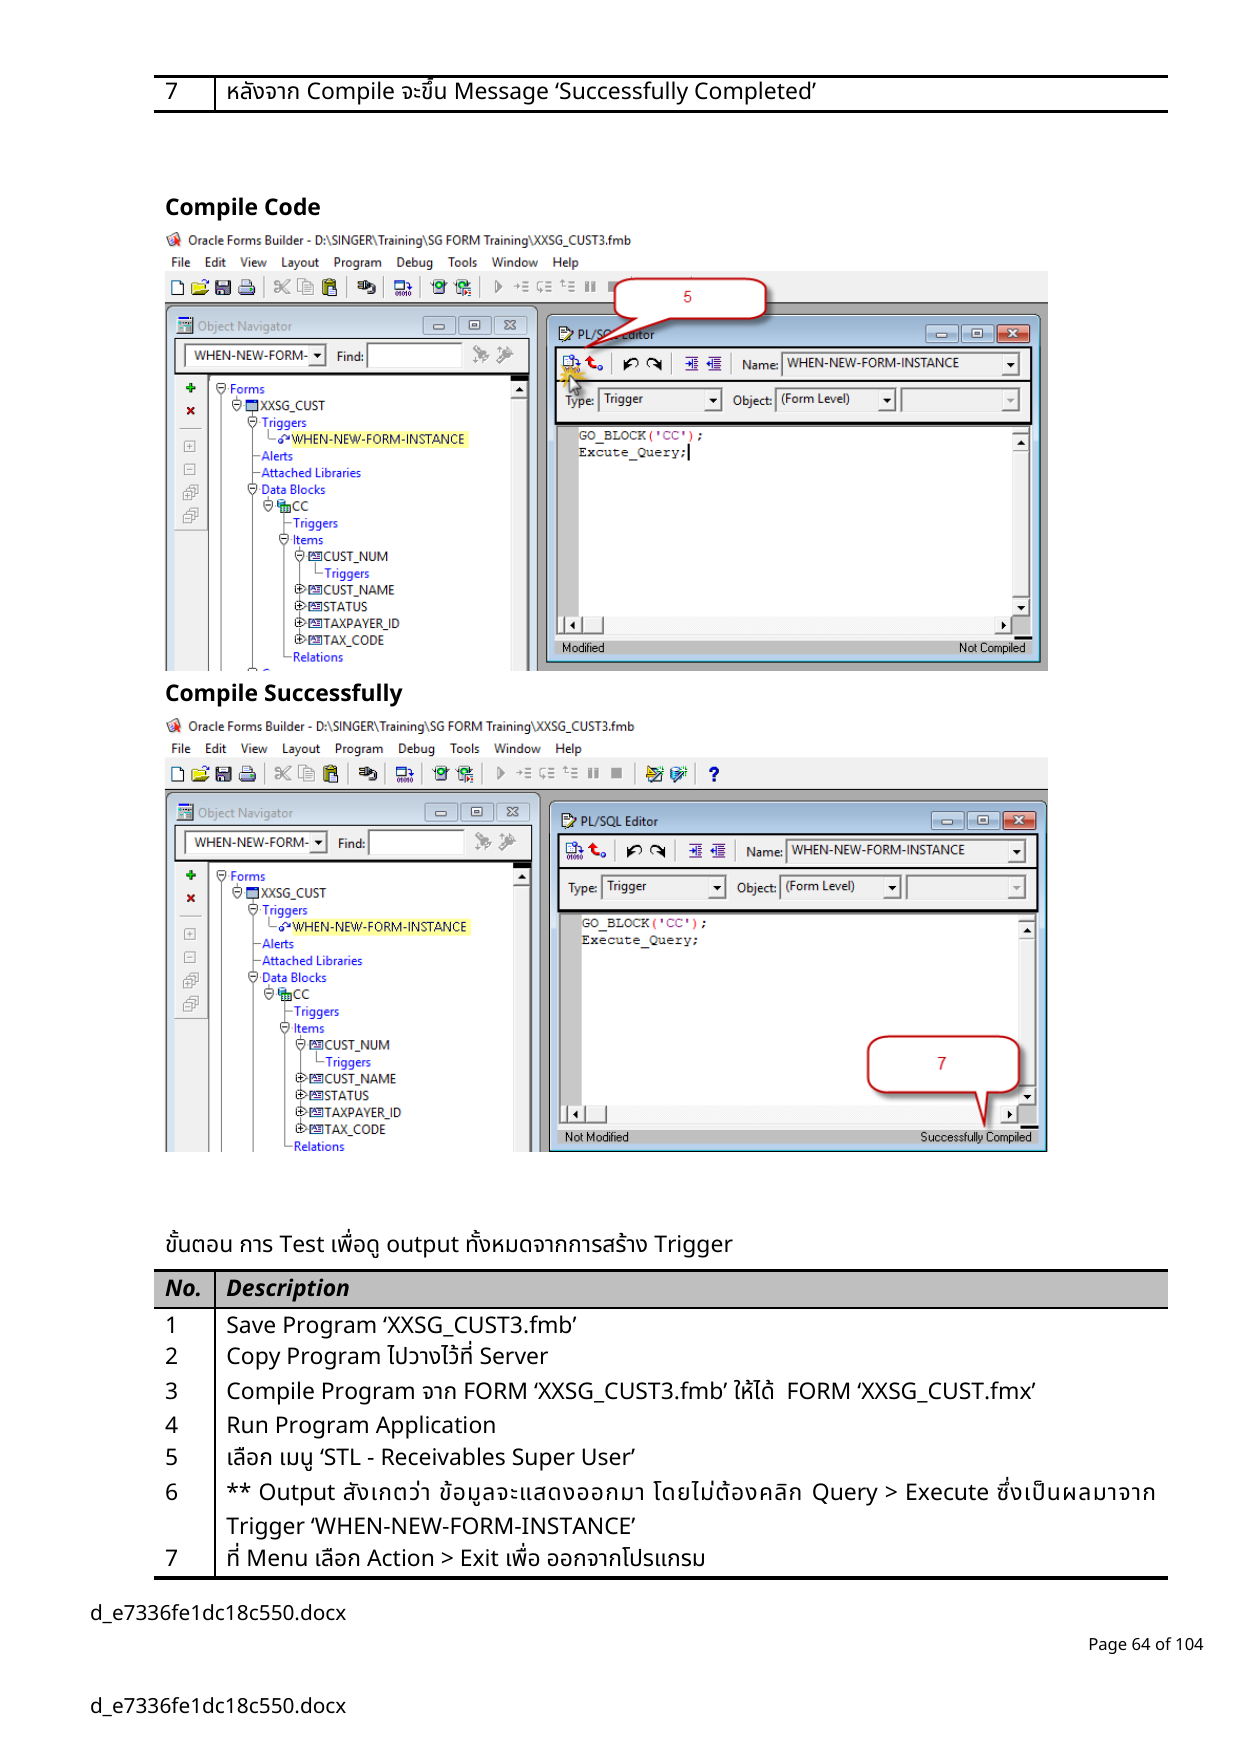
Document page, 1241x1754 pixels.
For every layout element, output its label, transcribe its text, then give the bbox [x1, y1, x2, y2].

table_cell 6 [154, 1476, 214, 1542]
table_cell Run Program Application [216, 1410, 1168, 1441]
table_cell 7 [154, 1542, 214, 1576]
picture [164, 228, 1048, 671]
table_cell 3 [154, 1375, 214, 1409]
table_cell 2 [154, 1340, 214, 1375]
table_cell Copy Program ไปวางไว้ที่ Server [216, 1340, 1168, 1375]
table_cell Compile Program จาก FORM ‘XXSG_CUST3.fmb’ ให้ได้ FORM ‘XXSG_CUST.fmx’ [216, 1375, 1168, 1409]
text ขั้นตอน การ Test เพื่อดู output ทั้งหมดจากการสร้าง Trigger [90, 1228, 1165, 1262]
table_header No. [154, 1272, 214, 1307]
table_cell ที่ Menu เลือก Action > Exit เพื่อ ออกจากโปรแกรม [216, 1542, 1168, 1576]
table_header Description [216, 1272, 1168, 1307]
text Compile Code [90, 191, 1165, 223]
table_cell 7 [154, 78, 214, 110]
picture [164, 714, 1048, 1152]
table_cell หลังจาก Compile จะขึ้น Message ‘Successfully Completed’ [216, 78, 1168, 110]
table_cell 5 [154, 1441, 214, 1476]
table_cell เลือก เมนู ‘STL - Receivables Super User’ [216, 1441, 1168, 1476]
table_cell 4 [154, 1410, 214, 1441]
table_cell ** Output สังเกตว่า ข้อมูลจะแสดงออกมา โดยไม่ต้องคลิก Query > Execute ซึ่งเป็นผลมาจาก Trigger ‘WHEN-NEW-FORM-INSTANCE’ [216, 1476, 1168, 1542]
text Compile Successfully [165, 677, 1165, 708]
table_cell 1 [154, 1309, 214, 1340]
table_cell Save Program ‘XXSG_CUST3.fmb’ [216, 1309, 1168, 1340]
